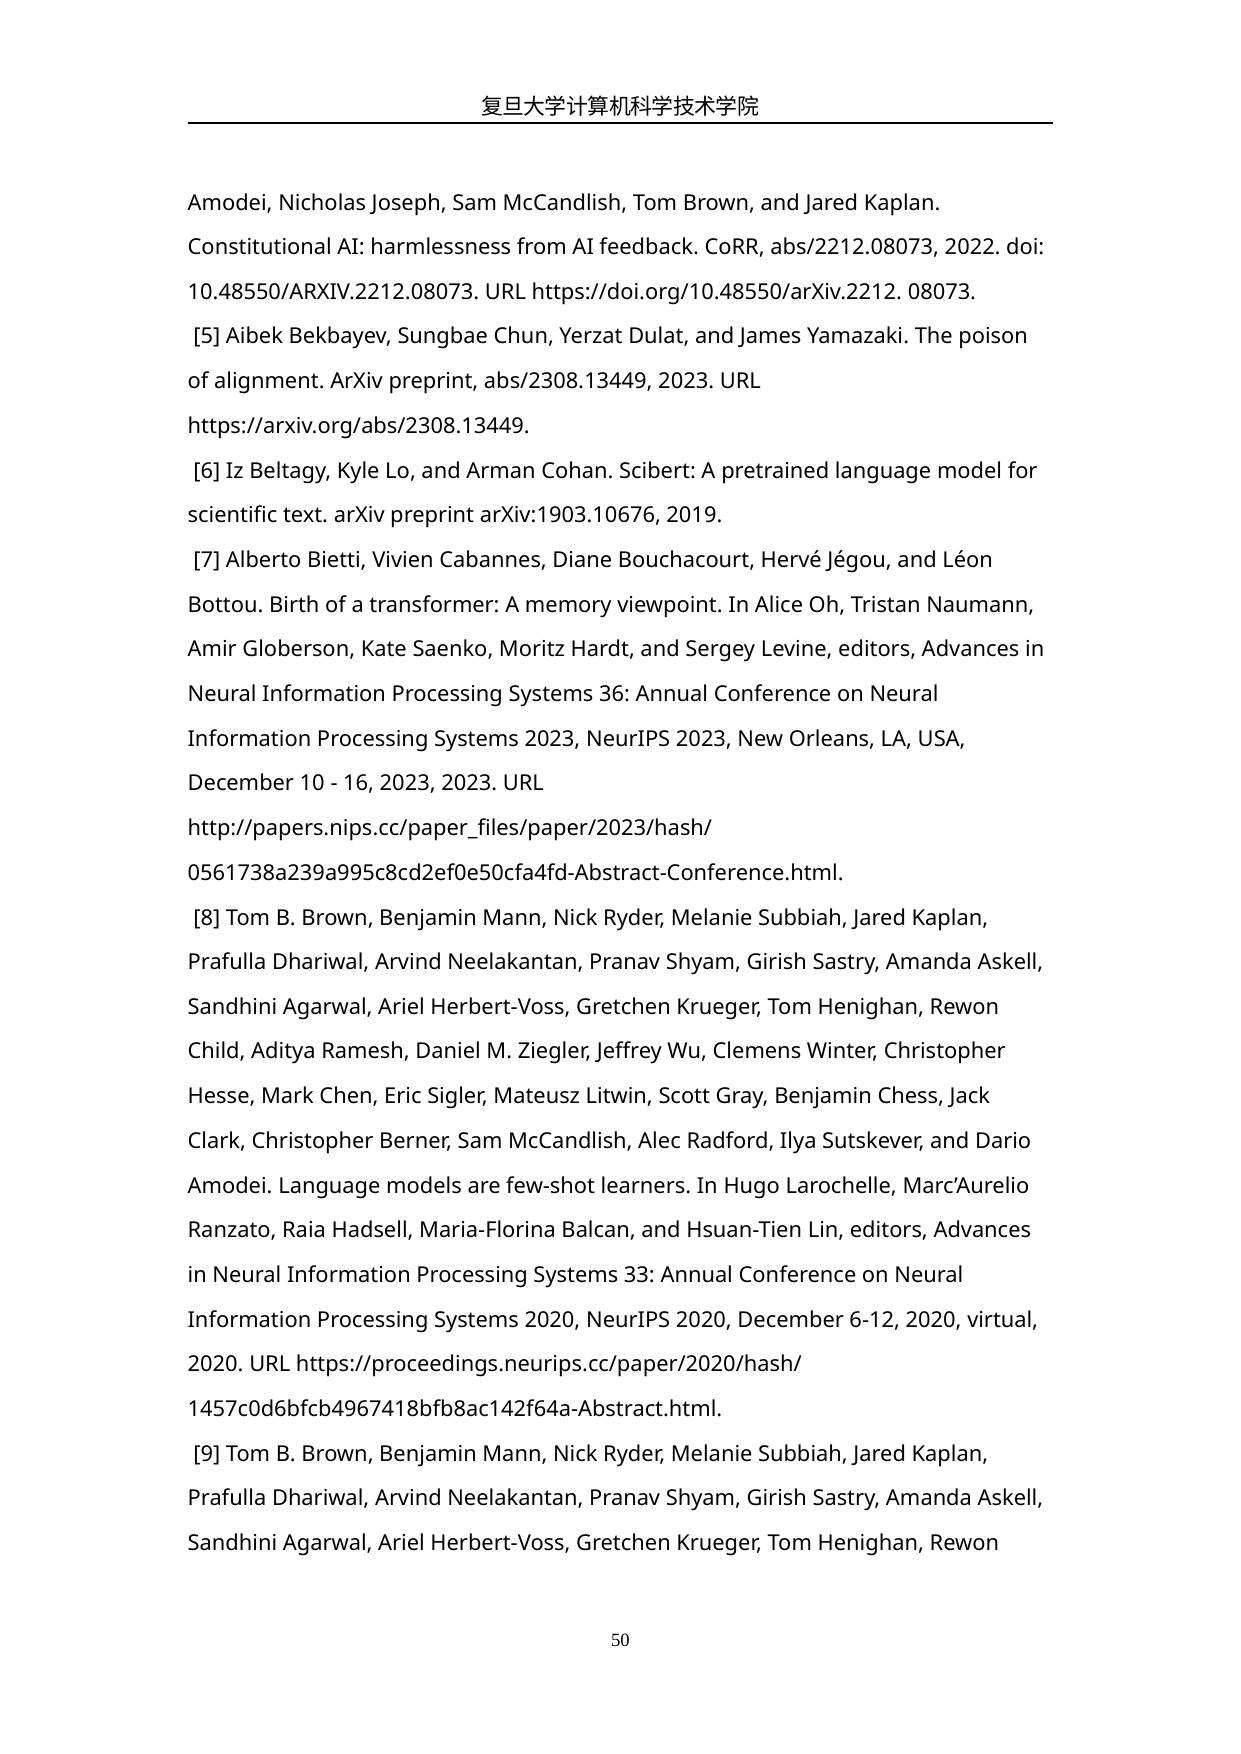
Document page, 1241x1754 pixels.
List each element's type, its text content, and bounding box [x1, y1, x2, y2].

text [187, 1438, 1053, 1557]
text [7] Alberto Bietti, Vivien Cabannes, Diane Bouchacourt, Hervé Jégou, and Léon Bottou. Birth of a transformer: A memory viewpoint. In Alice Oh, Tristan Naumann, Amir Globerson, Kate Saenko, Moritz Hardt, and Sergey Levine, editors, Advances in Neural Information Processing Systems 36: Annual Conference on Neural Information Processing Systems 2023, NeurIPS 2023, New Orleans, LA, USA, December 10 - 16, 2023, 2023. URL http://papers.nips.cc/paper_files/paper/2023/hash/ 0561738a239a995c8cd2ef0e50cfa4fd-Abstract-Conference.html. [187, 544, 1053, 887]
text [187, 186, 1053, 306]
text [8] Tom B. Brown, Benjamin Mann, Nick Ryder, Melanie Subbiah, Jared Kaplan, Prafulla Dhariwal, Arvind Neelakantan, Pranav Shyam, Girish Sastry, Amanda Askell, Sandhini Agarwal, Ariel Herbert-Voss, Gretchen Krueger, Tom Henighan, Rewon Child, Aditya Ramesh, Daniel M. Ziegler, Jeffrey Wu, Clemens Winter, Christopher Hesse, Mark Chen, Eric Sigler, Mateusz Litwin, Scott Gray, Benjamin Chess, Jack Clark, Christopher Berner, Sam McCandlish, Alec Radford, Ilya Sutskever, and Dario Amodei. Language models are few-shot learners. In Hugo Larochelle, Marc’Aurelio Ranzato, Raia Hadsell, Maria-Florina Balcan, and Hsuan-Tien Lin, editors, Advances in Neural Information Processing Systems 33: Annual Conference on Neural Information Processing Systems 2020, NeurIPS 2020, December 6-12, 2020, virtual, 2020. URL https://proceedings.neurips.cc/paper/2020/hash/ 1457c0d6bfcb4967418bfb8ac142f64a-Abstract.html. [187, 901, 1053, 1423]
text [5] Aibek Bekbayev, Sungbae Chun, Yerzat Dulat, and James Yamazaki. The poison of alignment. ArXiv preprint, abs/2308.13449, 2023. URL https://arxiv.org/abs/2308.13449. [187, 321, 1053, 440]
text [6] Iz Beltagy, Kyle Lo, and Arman Cohan. Scibert: A pretrained language model for scientific text. arXiv preprint arXiv:1903.10676, 2019. [187, 454, 1053, 529]
